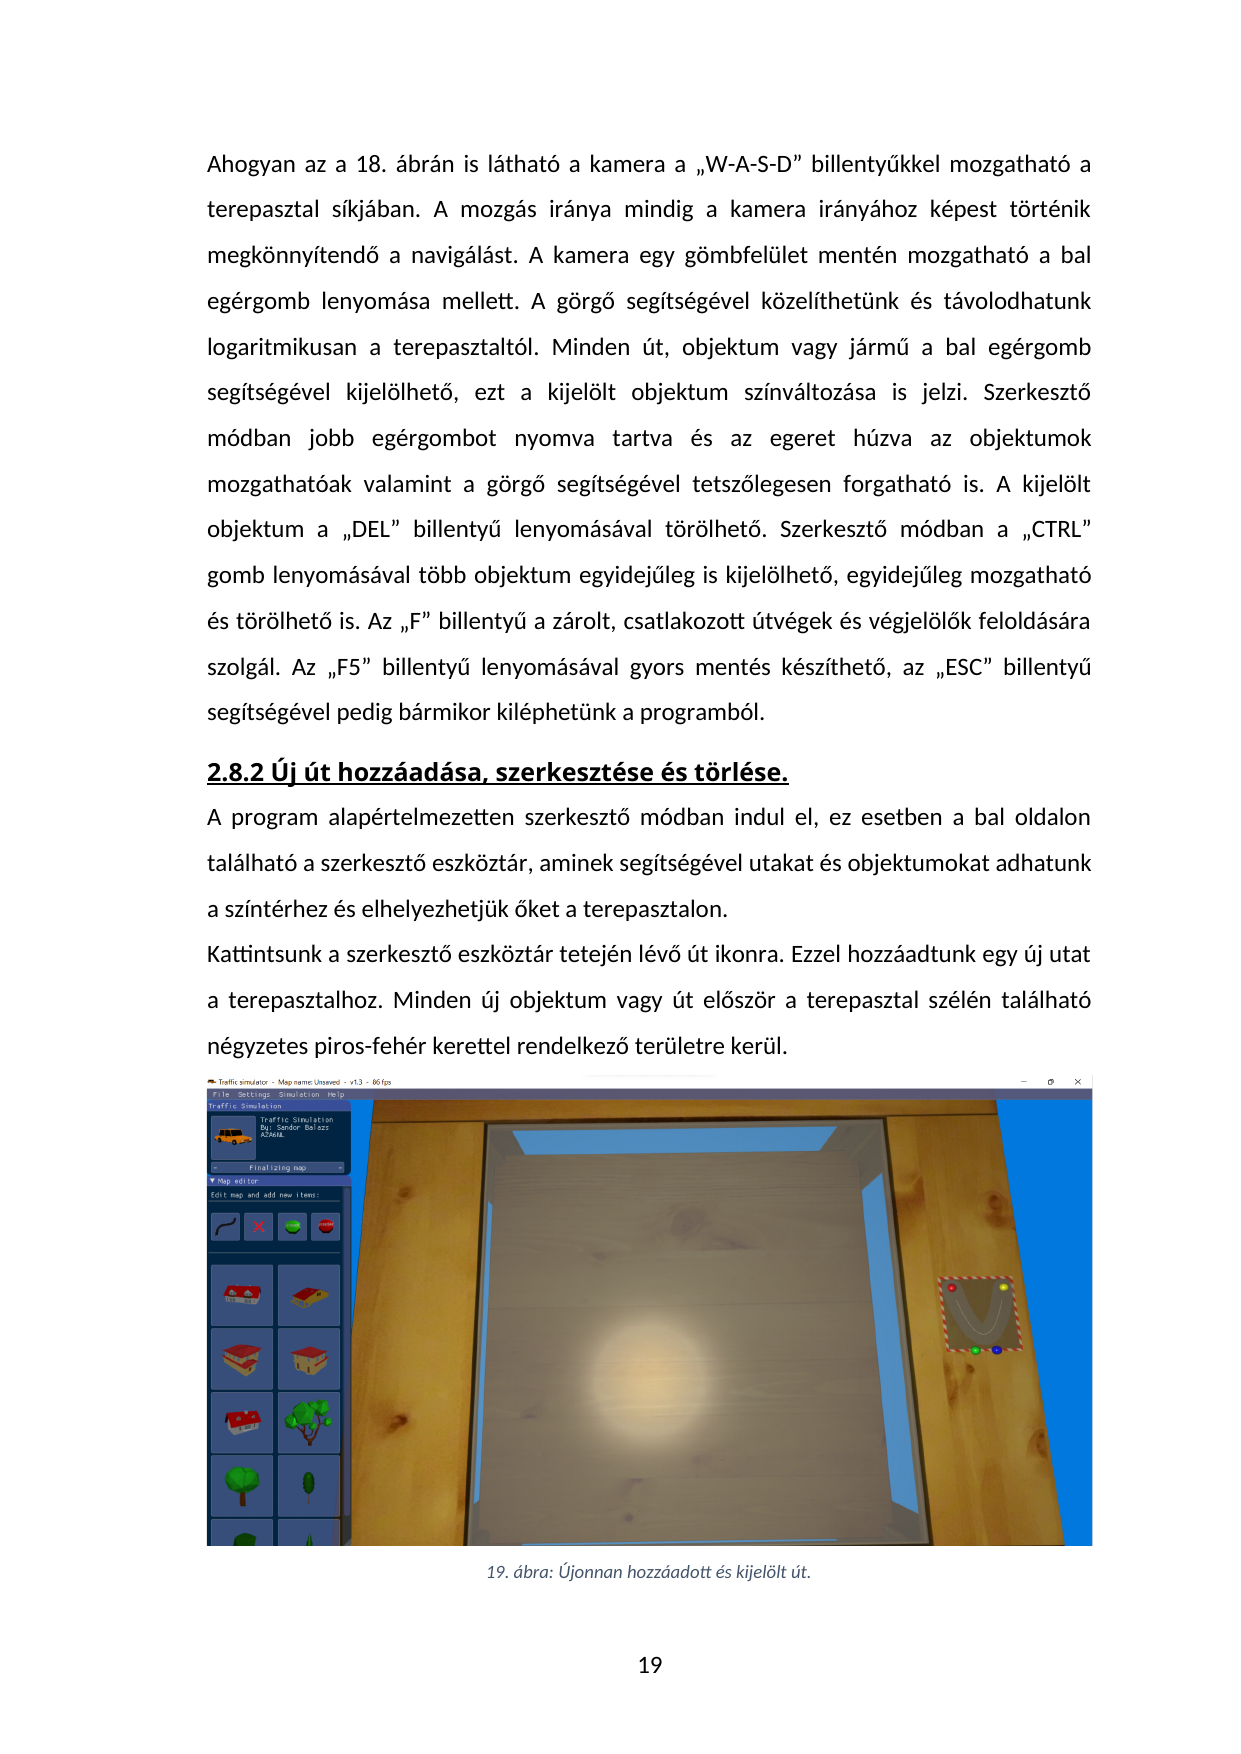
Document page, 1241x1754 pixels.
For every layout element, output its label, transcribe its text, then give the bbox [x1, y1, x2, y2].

picture [206, 1075, 1093, 1546]
text Kattintsunk a szerkesztő eszköztár tetején lévő út ikonra. Ezzel hozzáadtunk egy új utat a terepasztalhoz. Minden új objektum vagy út először a terepasztal szélén található négyzetes piros-fehér kerettel rendelkező területre kerül. [207, 938, 1092, 1060]
text Ahogyan az a 18. ábrán is látható a kamera a „W-A-S-D” billentyűkkel mozgatható a terepasztal síkjában. A mozgás iránya mindig a kamera irányához képest történik megkönnyítendő a navigálást. A kamera egy gömbfelület mentén mozgatható a bal egérgomb lenyomása mellett. A görgő segítségével közelíthetünk és távolodhatunk logaritmikusan a terepasztaltól. Minden út, objektum vagy jármű a bal egérgomb segítségével kijelölhető, ezt a kijelölt objektum színváltozása is jelzi. Szerkesztő módban jobb egérgombot nyomva tartva és az egeret húzva az objektumok mozgathatóak valamint a görgő segítségével tetszőlegesen forgatható is. A kijelölt objektum a „DEL” billentyű lenyomásával törölhető. Szerkesztő módban a „CTRL” gomb lenyomásával több objektum egyidejűleg is kijelölhető, egyidejűleg mozgatható és törölhető is. Az „F” billentyű a zárolt, csatlakozott útvégek és végjelölők feloldására szolgál. Az „F5” billentyű lenyomásával gyors mentés készíthető, az „ESC” billentyű segítségével pedig bármikor kiléphetünk a programból. [207, 148, 1092, 727]
text A program alapértelmezetten szerkesztő módban indul el, ez esetben a bal oldalon található a szerkesztő eszköztár, aminek segítségével utakat és objektumokat adhatunk a színtérhez és elhelyezhetjük őket a terepasztalon. [207, 801, 1092, 923]
text 19. ábra: Újonnan hozzáadott és kijelölt út. [207, 1561, 1092, 1583]
subtitle 2.8.2 Új út hozzáadása, szerkesztése és törlése. [207, 755, 1092, 789]
